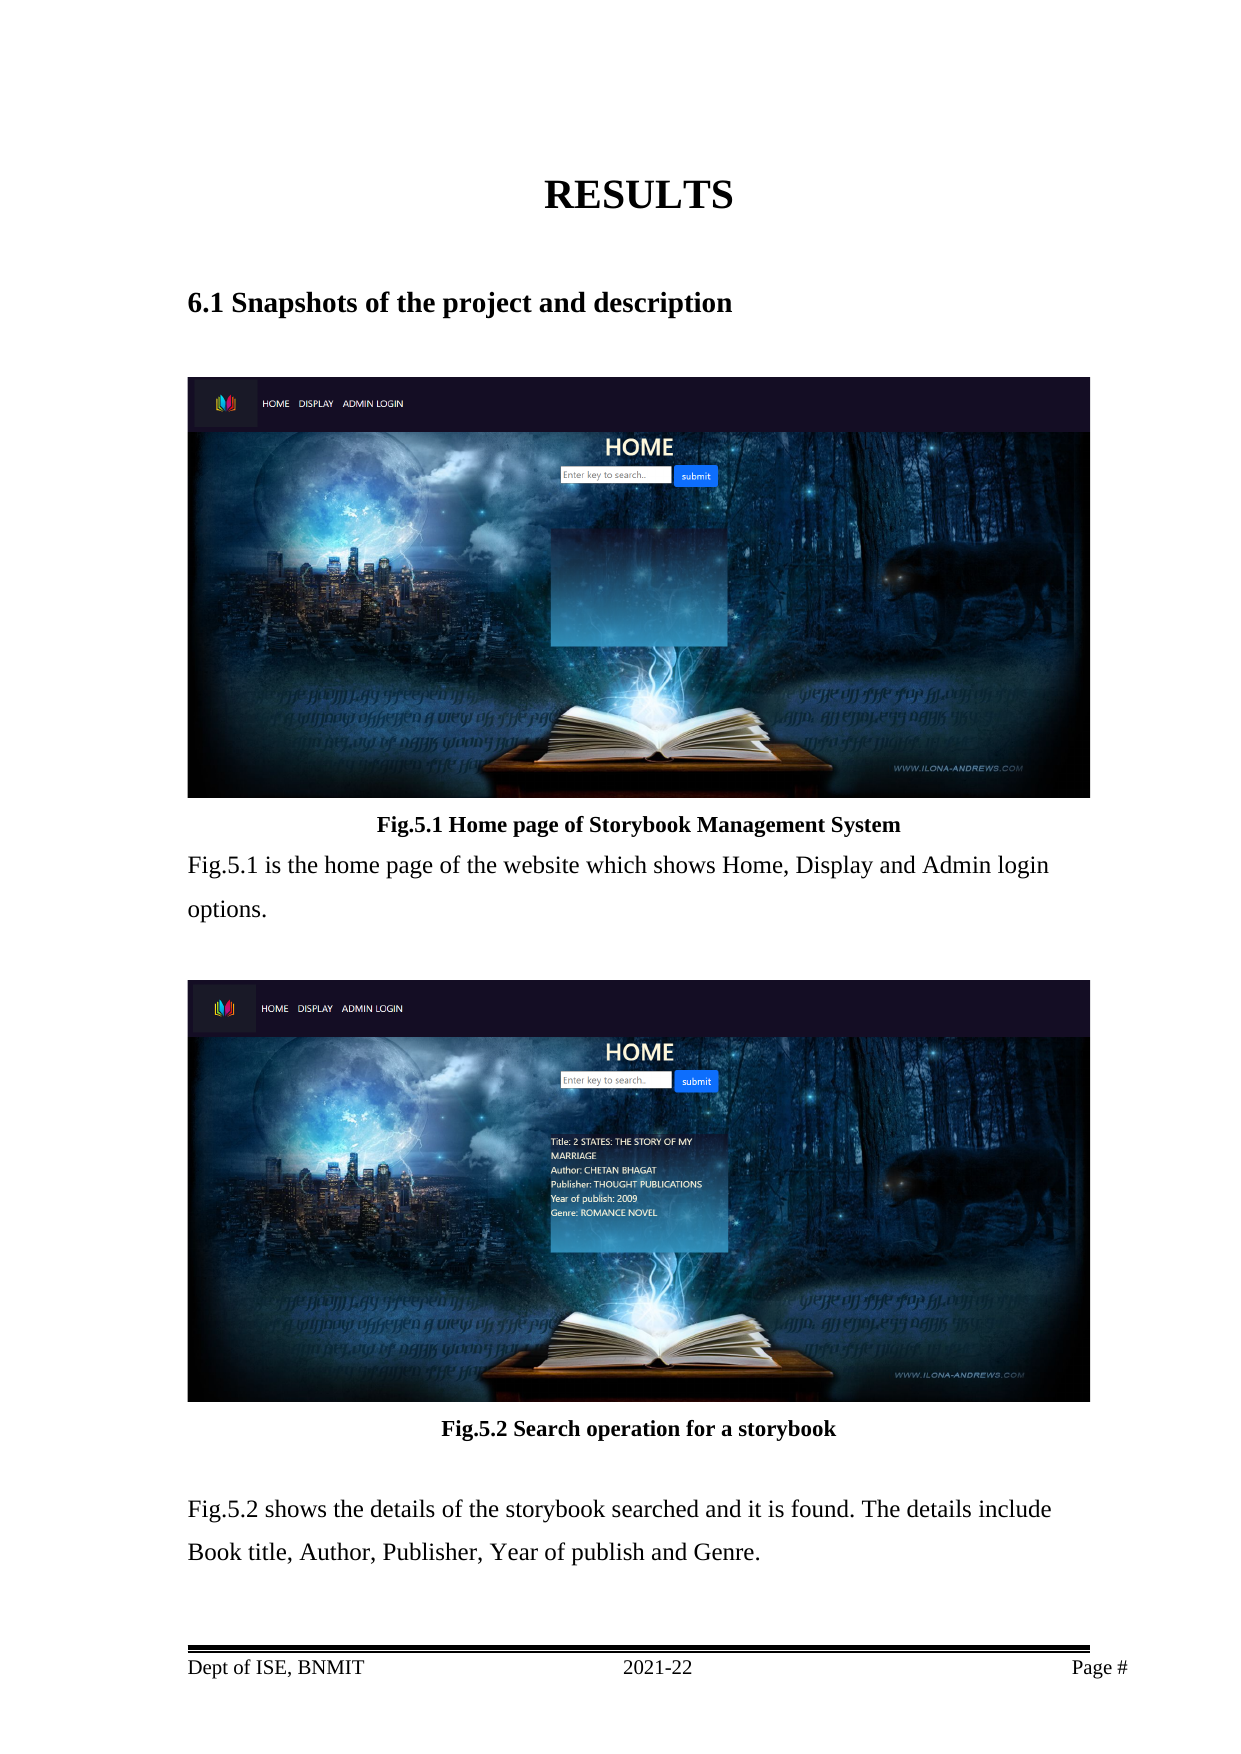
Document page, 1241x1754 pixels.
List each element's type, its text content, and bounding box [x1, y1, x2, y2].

text Fig.5.2 shows the details of the storybook searched and it is found. The details include Book title, Author, Publisher, Year of publish and Genre. [187, 1494, 1090, 1566]
text Fig.5.1 is the home page of the website which shows Home, Display and Admin login options. [187, 851, 1090, 922]
text Fig.5.2 Search operation for a storybook [187, 1415, 1090, 1442]
text Fig.5.1 Home page of Storybook Management System [187, 811, 1090, 837]
picture [187, 980, 1091, 1402]
text 6.1 Snapshots of the project and description [187, 285, 1090, 318]
text RESULTS [187, 170, 1090, 218]
picture [187, 377, 1091, 798]
